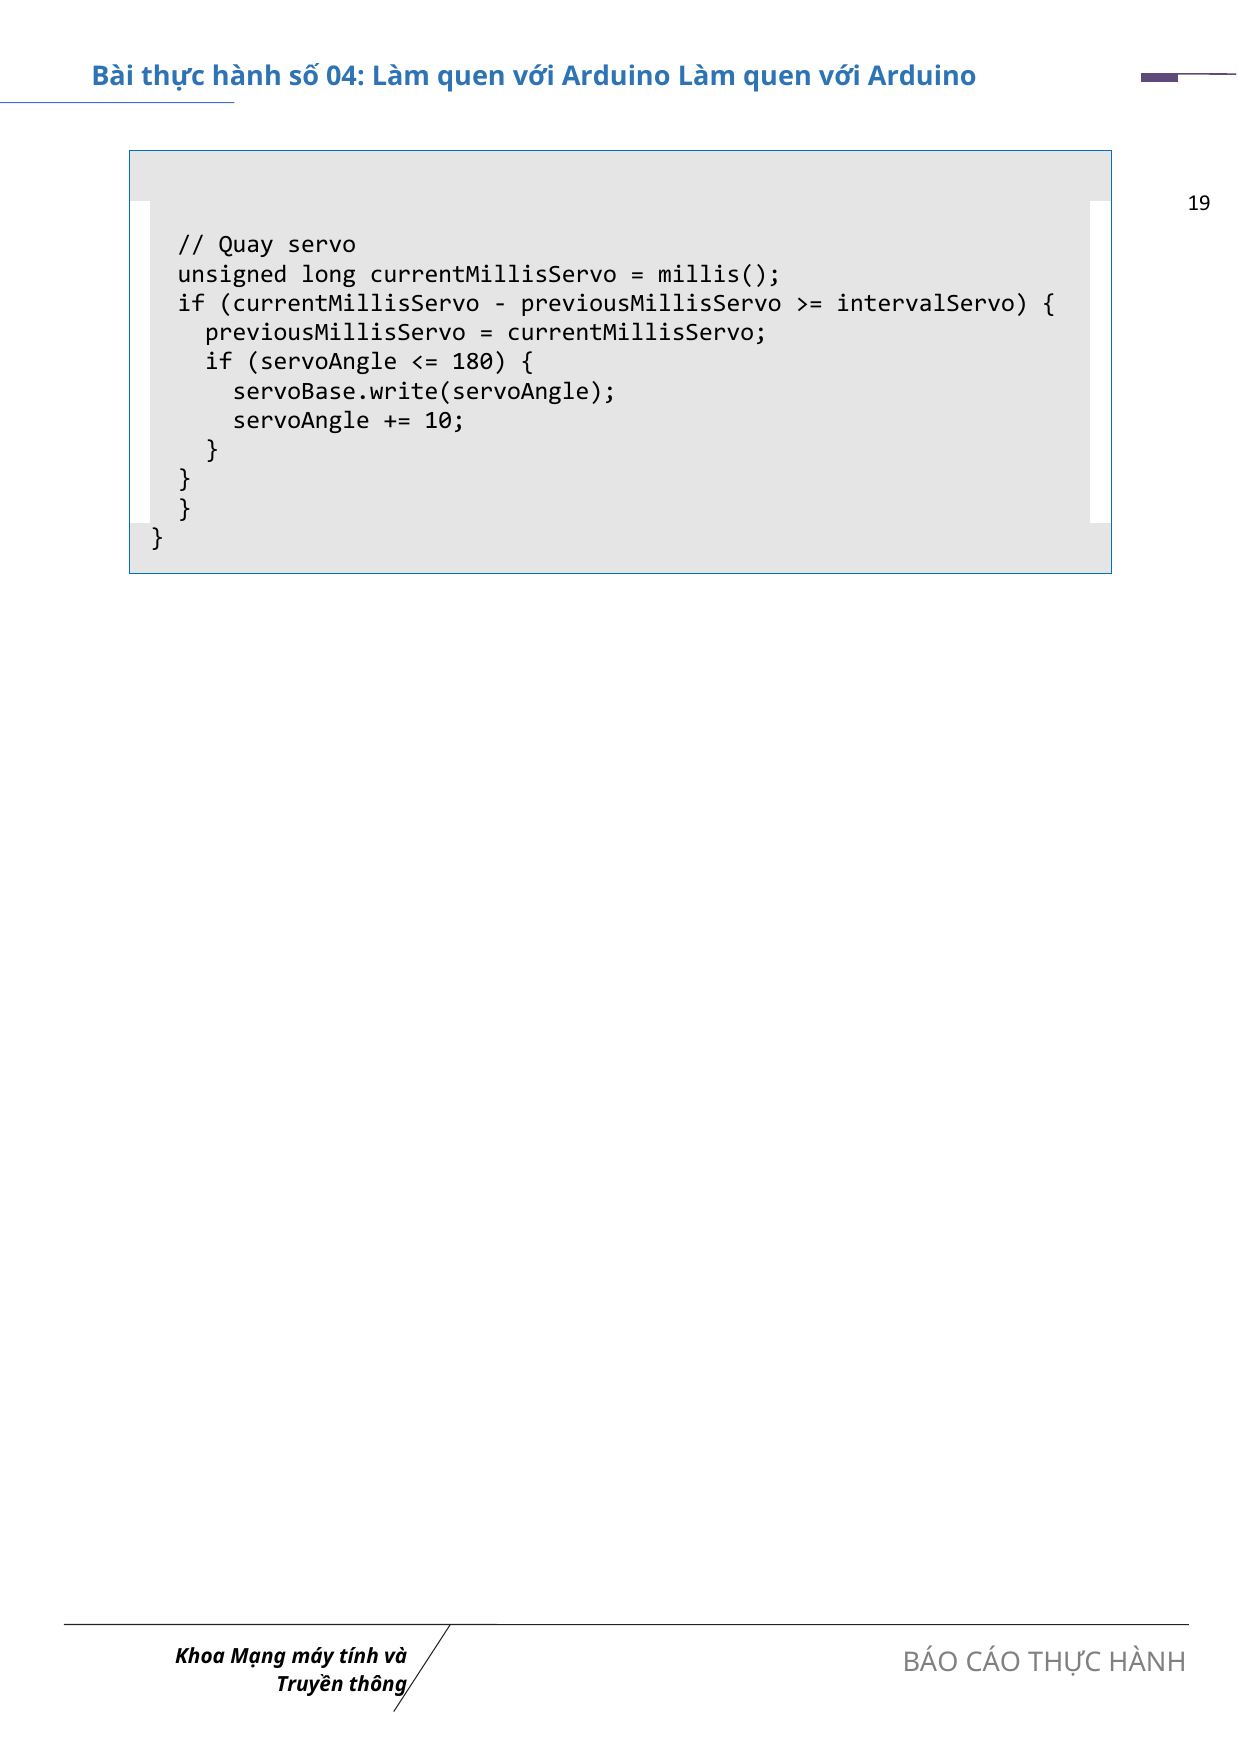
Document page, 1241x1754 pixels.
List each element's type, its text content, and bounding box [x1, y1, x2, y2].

text unsigned long currentMillisServo = millis(); [150, 259, 1090, 288]
text servoAngle += 10; [150, 406, 1090, 435]
text } [150, 464, 1090, 493]
text if (servoAngle <= 180) { [150, 347, 1090, 376]
text } [130, 501, 1111, 573]
text if (currentMillisServo - previousMillisServo >= intervalServo) { [150, 288, 1090, 318]
text previousMillisServo = currentMillisServo; [150, 318, 1090, 347]
text // Quay servo [150, 230, 1090, 259]
text } [150, 435, 1090, 464]
text servoBase.write(servoAngle); [150, 376, 1090, 406]
